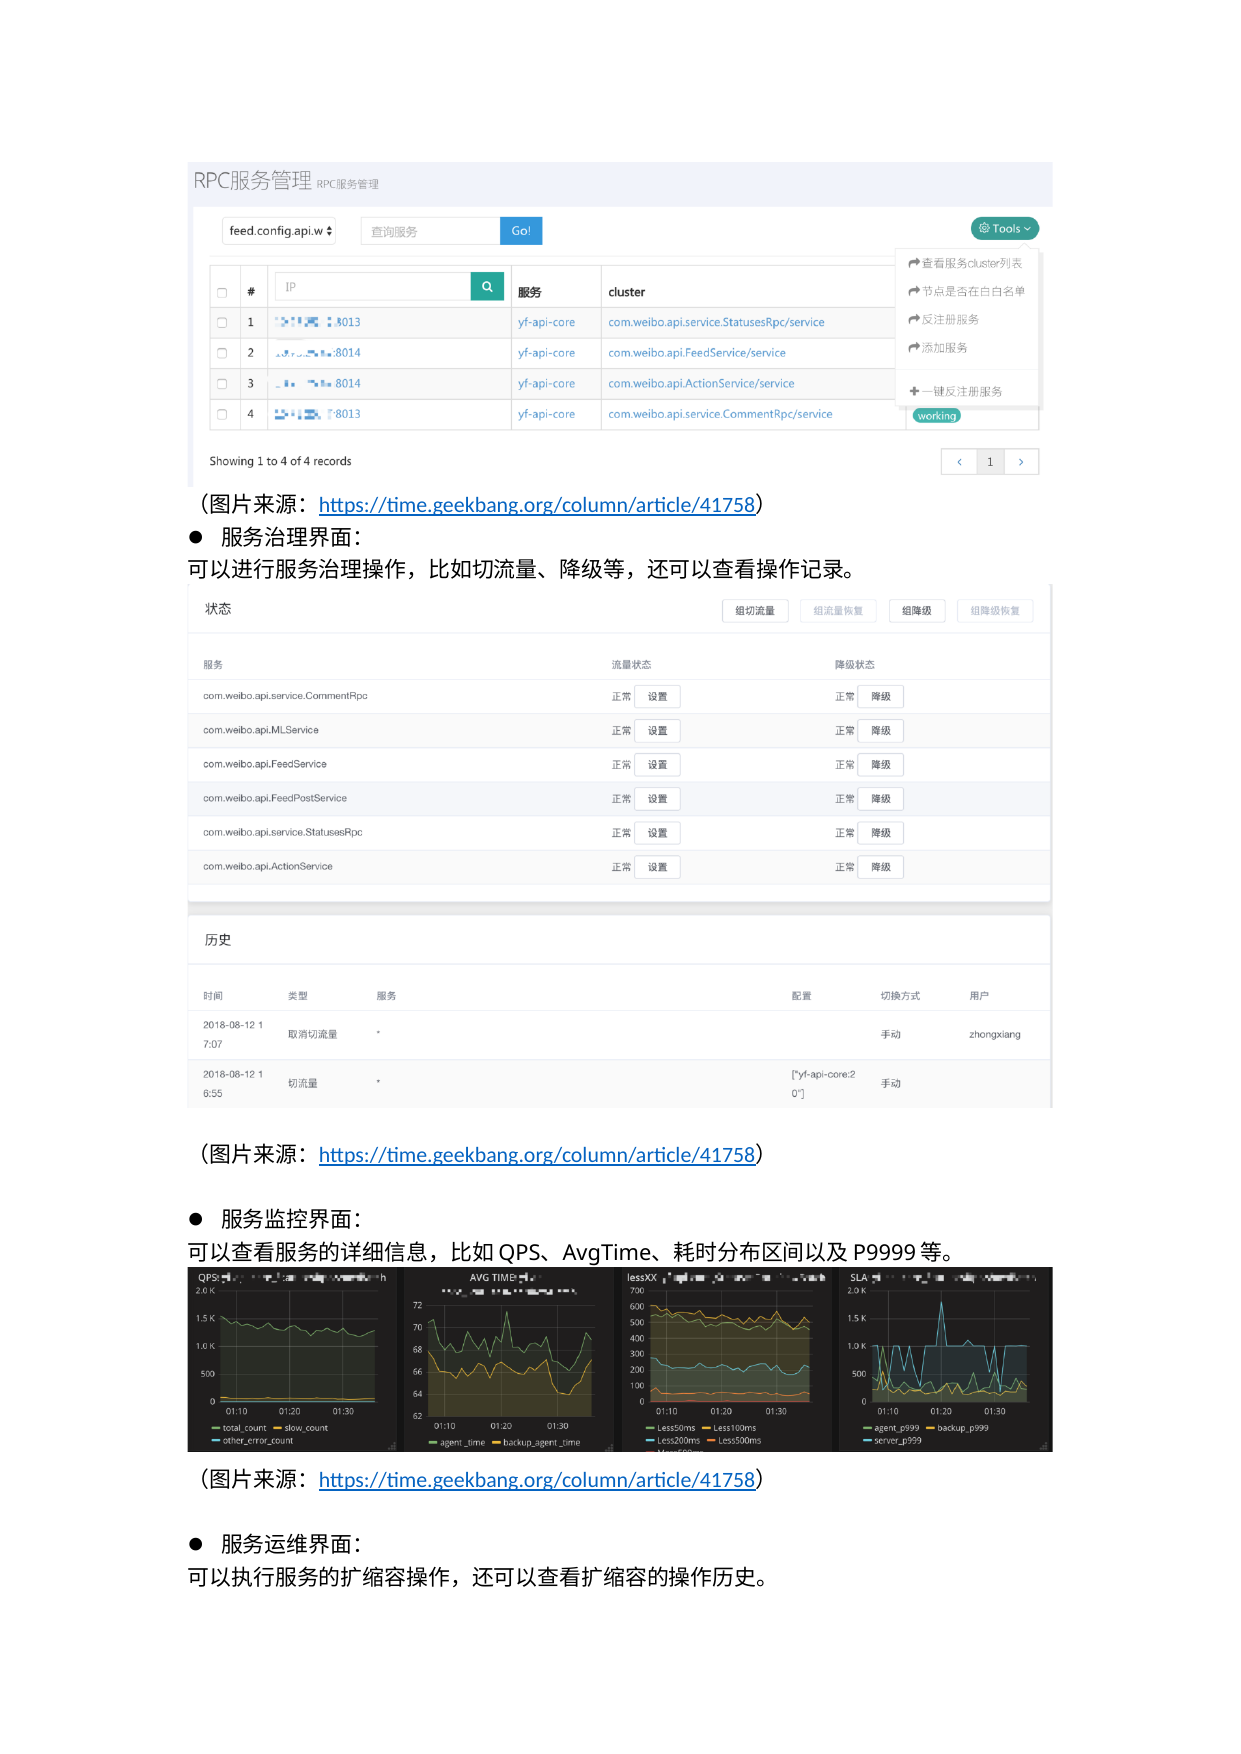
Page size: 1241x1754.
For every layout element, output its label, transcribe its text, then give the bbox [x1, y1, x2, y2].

text 可以执行服务的扩缩容操作，还可以查看扩缩容的操作历史。 [187, 1559, 1053, 1592]
text 服务运维界面： [187, 1527, 1053, 1559]
text 服务监控界面： [187, 1202, 1053, 1234]
text 服务治理界面： [187, 519, 1053, 552]
text （图片来源：https://time.geekbang.org/column/article/41758） [187, 487, 1053, 519]
text 可以进行服务治理操作，比如切流量、降级等，还可以查看操作记录。 [187, 552, 1053, 584]
picture [187, 162, 1053, 487]
picture [187, 1267, 1053, 1452]
picture [187, 584, 1053, 1108]
text 可以查看服务的详细信息，比如QPS、AvgTime、耗时分布区间以及P9999等。 [187, 1234, 1053, 1267]
text （图片来源：https://time.geekbang.org/column/article/41758） [187, 1137, 1053, 1169]
text （图片来源：https://time.geekbang.org/column/article/41758） [187, 1462, 1053, 1494]
